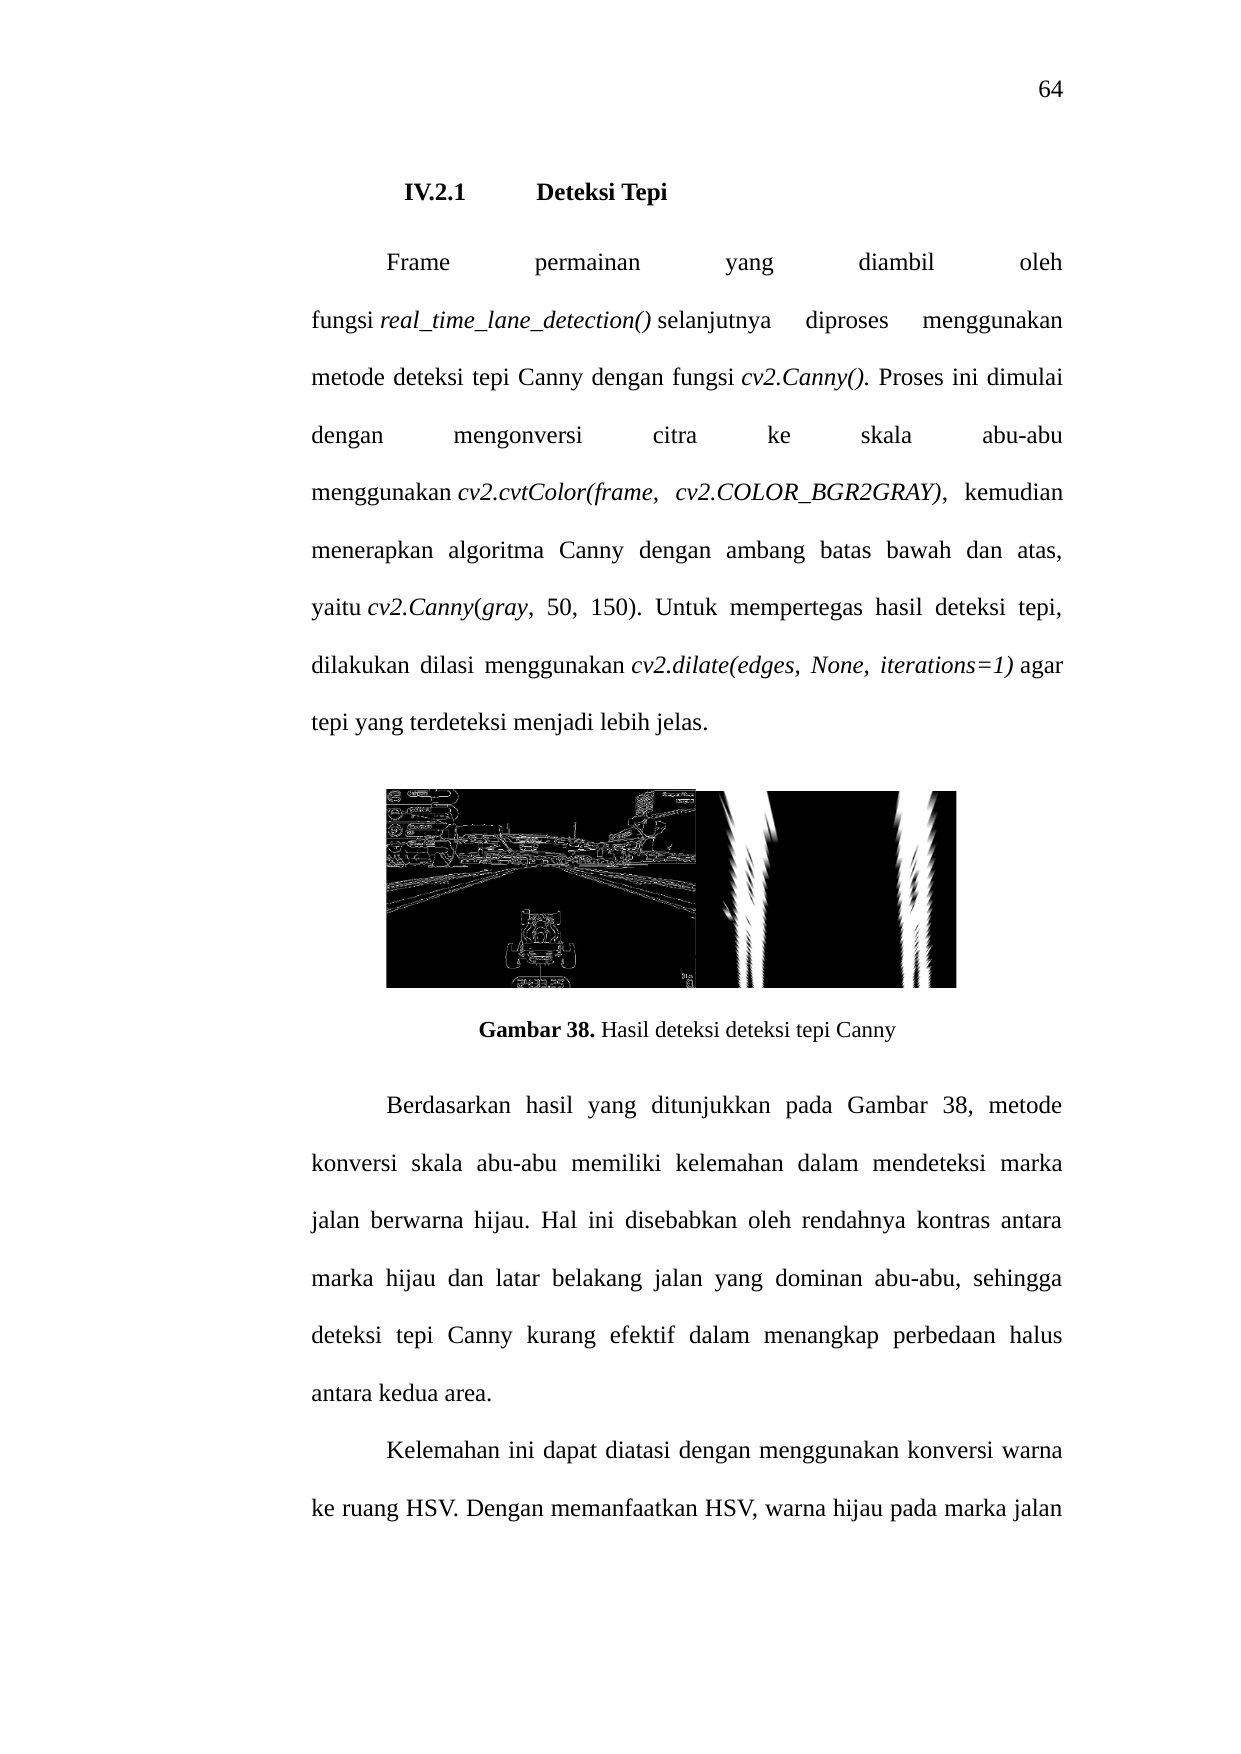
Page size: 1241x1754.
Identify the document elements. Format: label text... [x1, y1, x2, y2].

text Berdasarkan hasil yang ditunjukkan pada Gambar 38, metode konversi skala abu-abu memiliki kelemahan dalam mendeteksi marka jalan berwarna hijau. Hal ini disebabkan oleh rendahnya kontras antara marka hijau dan latar belakang jalan yang dominan abu-abu, sehingga deteksi tepi Canny kurang efektif dalam menangkap perbedaan halus antara kedua area. [311, 1090, 1063, 1406]
text Gambar 38. Hasil deteksi deteksi tepi Canny [236, 1017, 1063, 1043]
subtitle Deteksi Tepi [329, 177, 1063, 206]
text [311, 1435, 1063, 1521]
text Frame permainan yang diambil oleh fungsi real_time_lane_detection() selanjutnya diproses menggunakan metode deteksi tepi Canny dengan fungsi cv2.Canny(). Proses ini dimulai dengan mengonversi citra ke skala abu-abu menggunakan cv2.cvtColor(frame, cv2.COLOR_BGR2GRAY), kemudian menerapkan algoritma Canny dengan ambang batas bawah dan atas, yaitu cv2.Canny(gray, 50, 150). Untuk mempertegas hasil deteksi tepi, dilakukan dilasi menggunakan cv2.dilate(edges, None, iterations=1) agar tepi yang terdeteksi menjadi lebih jelas. [311, 247, 1063, 736]
picture [386, 789, 957, 988]
